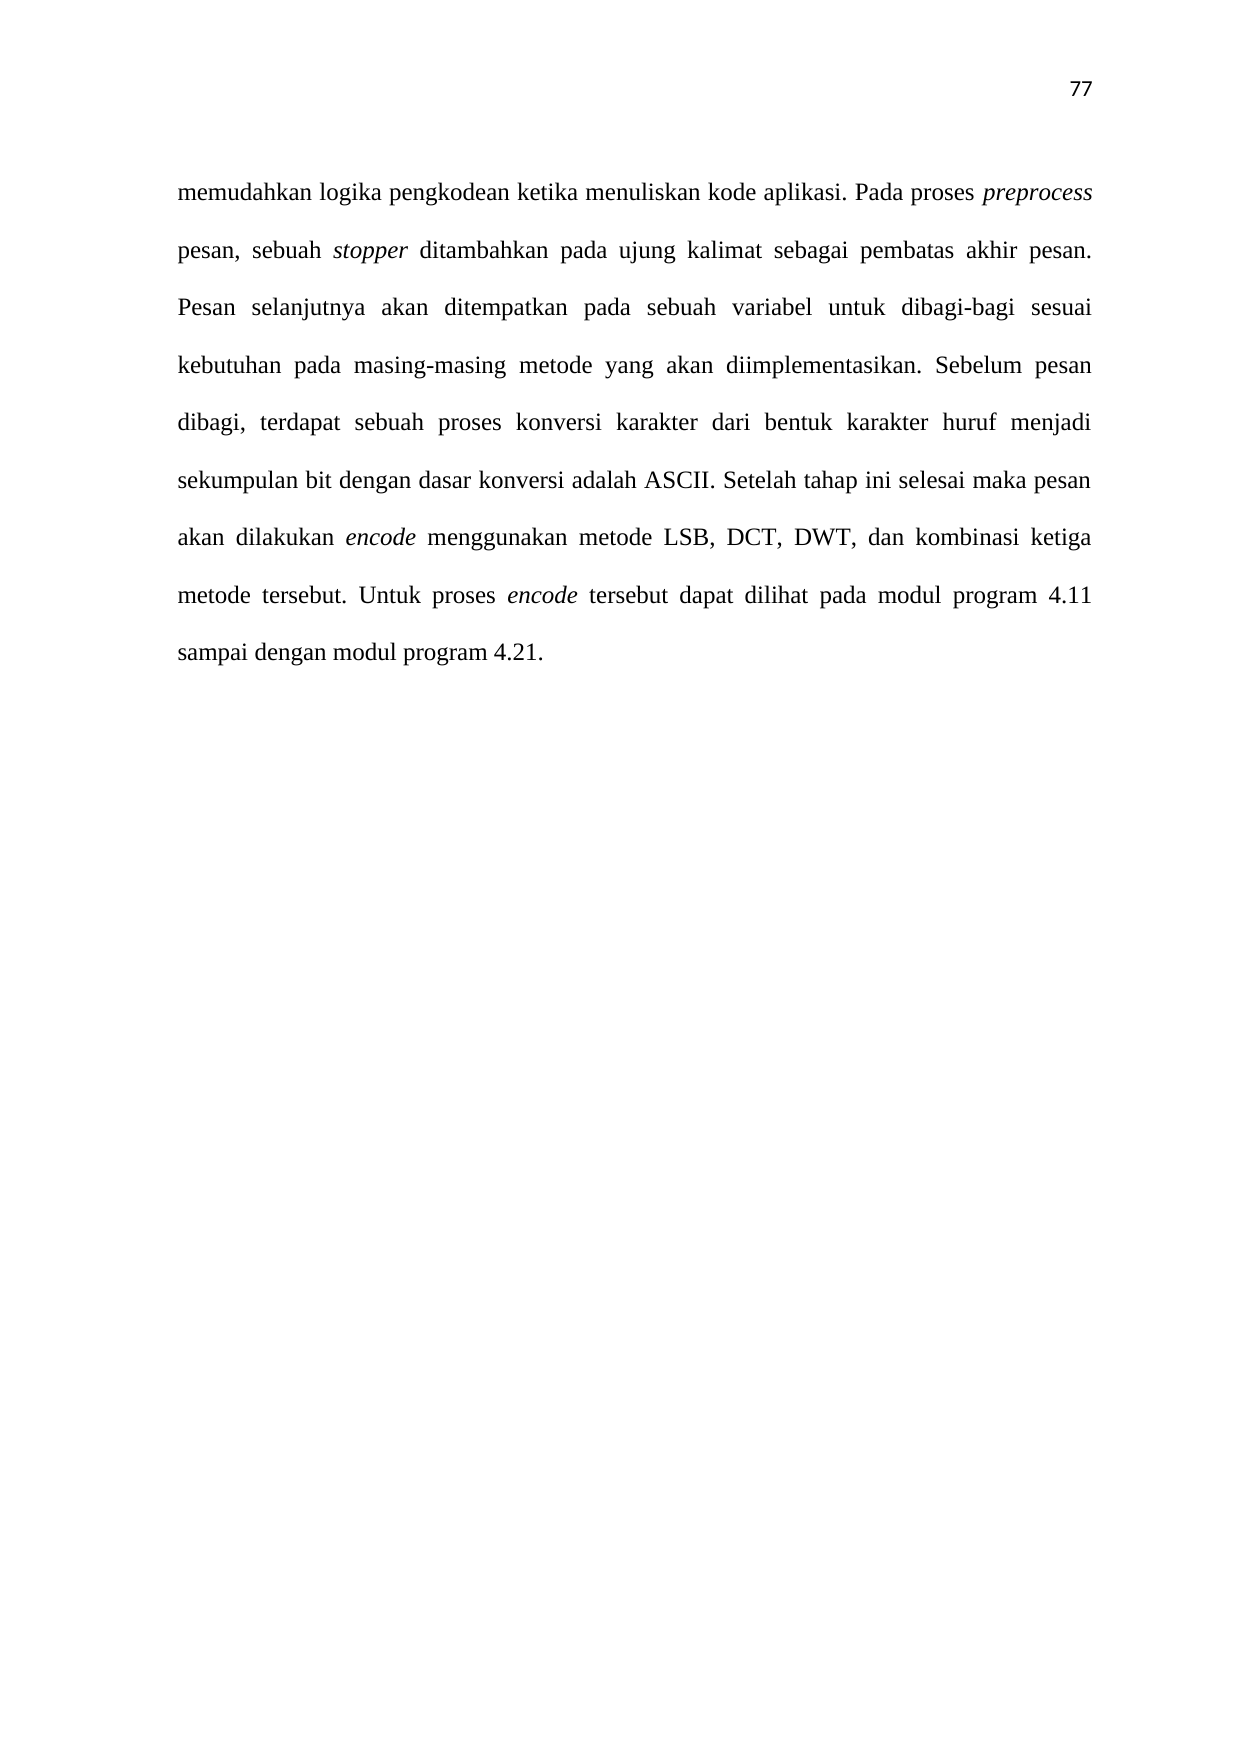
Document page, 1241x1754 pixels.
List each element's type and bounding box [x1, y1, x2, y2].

text [177, 177, 1092, 666]
